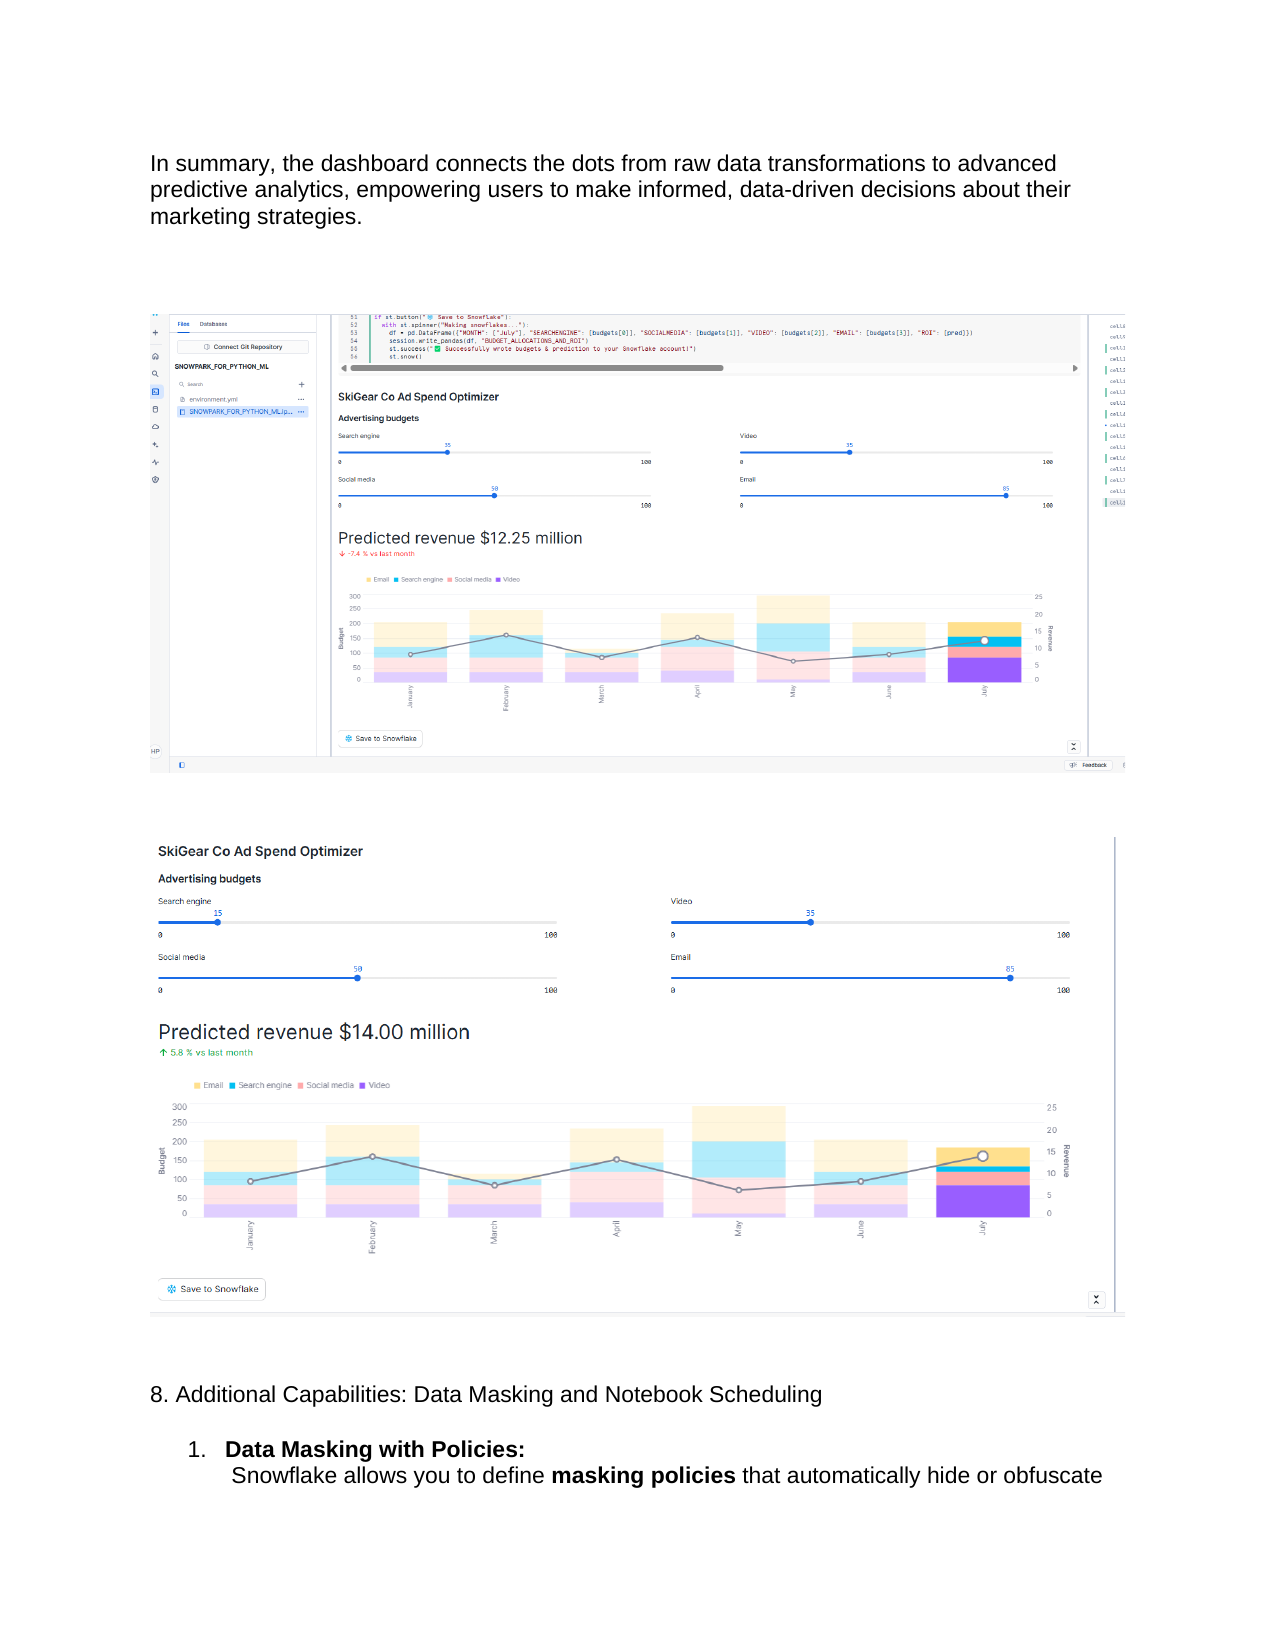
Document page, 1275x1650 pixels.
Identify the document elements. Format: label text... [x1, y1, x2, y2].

subtitle 8. Additional Capabilities: Data Masking and Notebook Scheduling [150, 1381, 1125, 1407]
picture [150, 837, 1125, 1317]
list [187, 1436, 1125, 1488]
picture [150, 314, 1125, 773]
text In summary, the dashboard connects the dots from raw data transformations to advanced predictive analytics, empowering users to make informed, data-driven decisions about their marketing strategies. [150, 150, 1125, 229]
